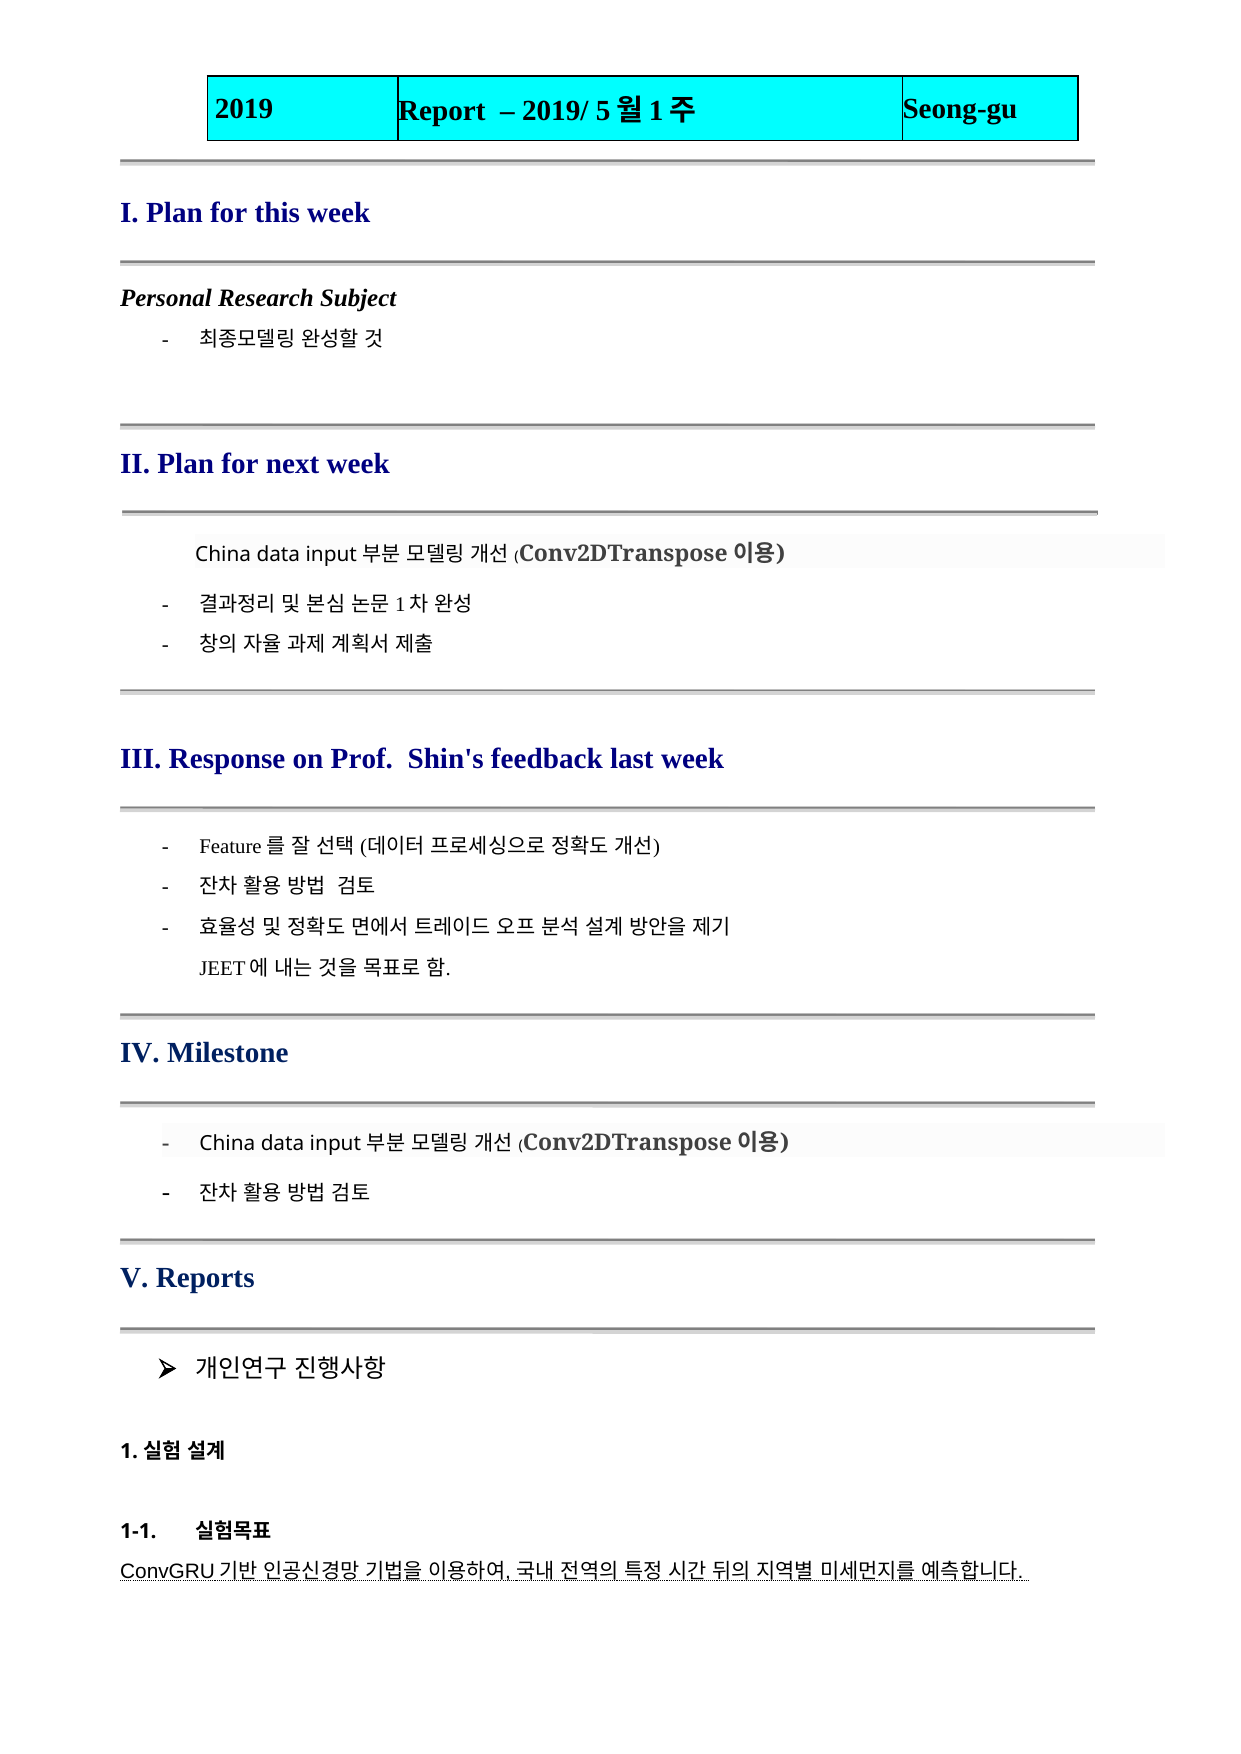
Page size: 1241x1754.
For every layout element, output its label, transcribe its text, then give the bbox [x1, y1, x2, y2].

text V. Reports [120, 1261, 1165, 1294]
list 창의 자율 과제 계획서 제출 [162, 628, 1165, 658]
list 잔차 활용 방법 검토 [162, 1176, 1165, 1206]
subtitle China data input 부분 모델링 개선 (Conv2DTranspose 이용) [195, 534, 1165, 568]
list 실험목표 [120, 1514, 1165, 1544]
text II. Plan for next week [120, 446, 1165, 480]
list 개인연구 진행사항 [157, 1348, 1165, 1385]
table_header Seong-gu [903, 77, 1077, 140]
list Feature를 잘 선택 (데이터 프로세싱으로 정확도 개선) [162, 829, 1165, 859]
list 결과정리 및 본심 논문 1차 완성 [162, 587, 1165, 617]
table_header 2019 [208, 77, 397, 140]
list 최종모델링 완성할 것 [162, 323, 1165, 353]
text JEET에 내는 것을 목표로 함. [199, 951, 1165, 981]
text ConvGRU기반 인공신경망 기법을 이용하여, 국내 전역의 특정 시간 뒤의 지역별 미세먼지를 예측합니다. [120, 1554, 1165, 1585]
text III. Response on Prof. Shin's feedback last week [120, 741, 1165, 774]
text 1. 실험 설계 [120, 1434, 1165, 1464]
table_header Report – 2019/ 5월1주 [399, 77, 902, 140]
list 효율성 및 정확도 면에서 트레이드 오프 분석 설계 방안을 제기 [162, 910, 1165, 940]
text I. Plan for this week [120, 196, 1165, 229]
text IV. Milestone [120, 1035, 1165, 1069]
text Personal Research Subject [120, 283, 1165, 312]
list 잔차 활용 방법 검토 [162, 869, 1165, 900]
subtitle China data input 부분 모델링 개선 (Conv2DTranspose 이용) [162, 1123, 1165, 1157]
